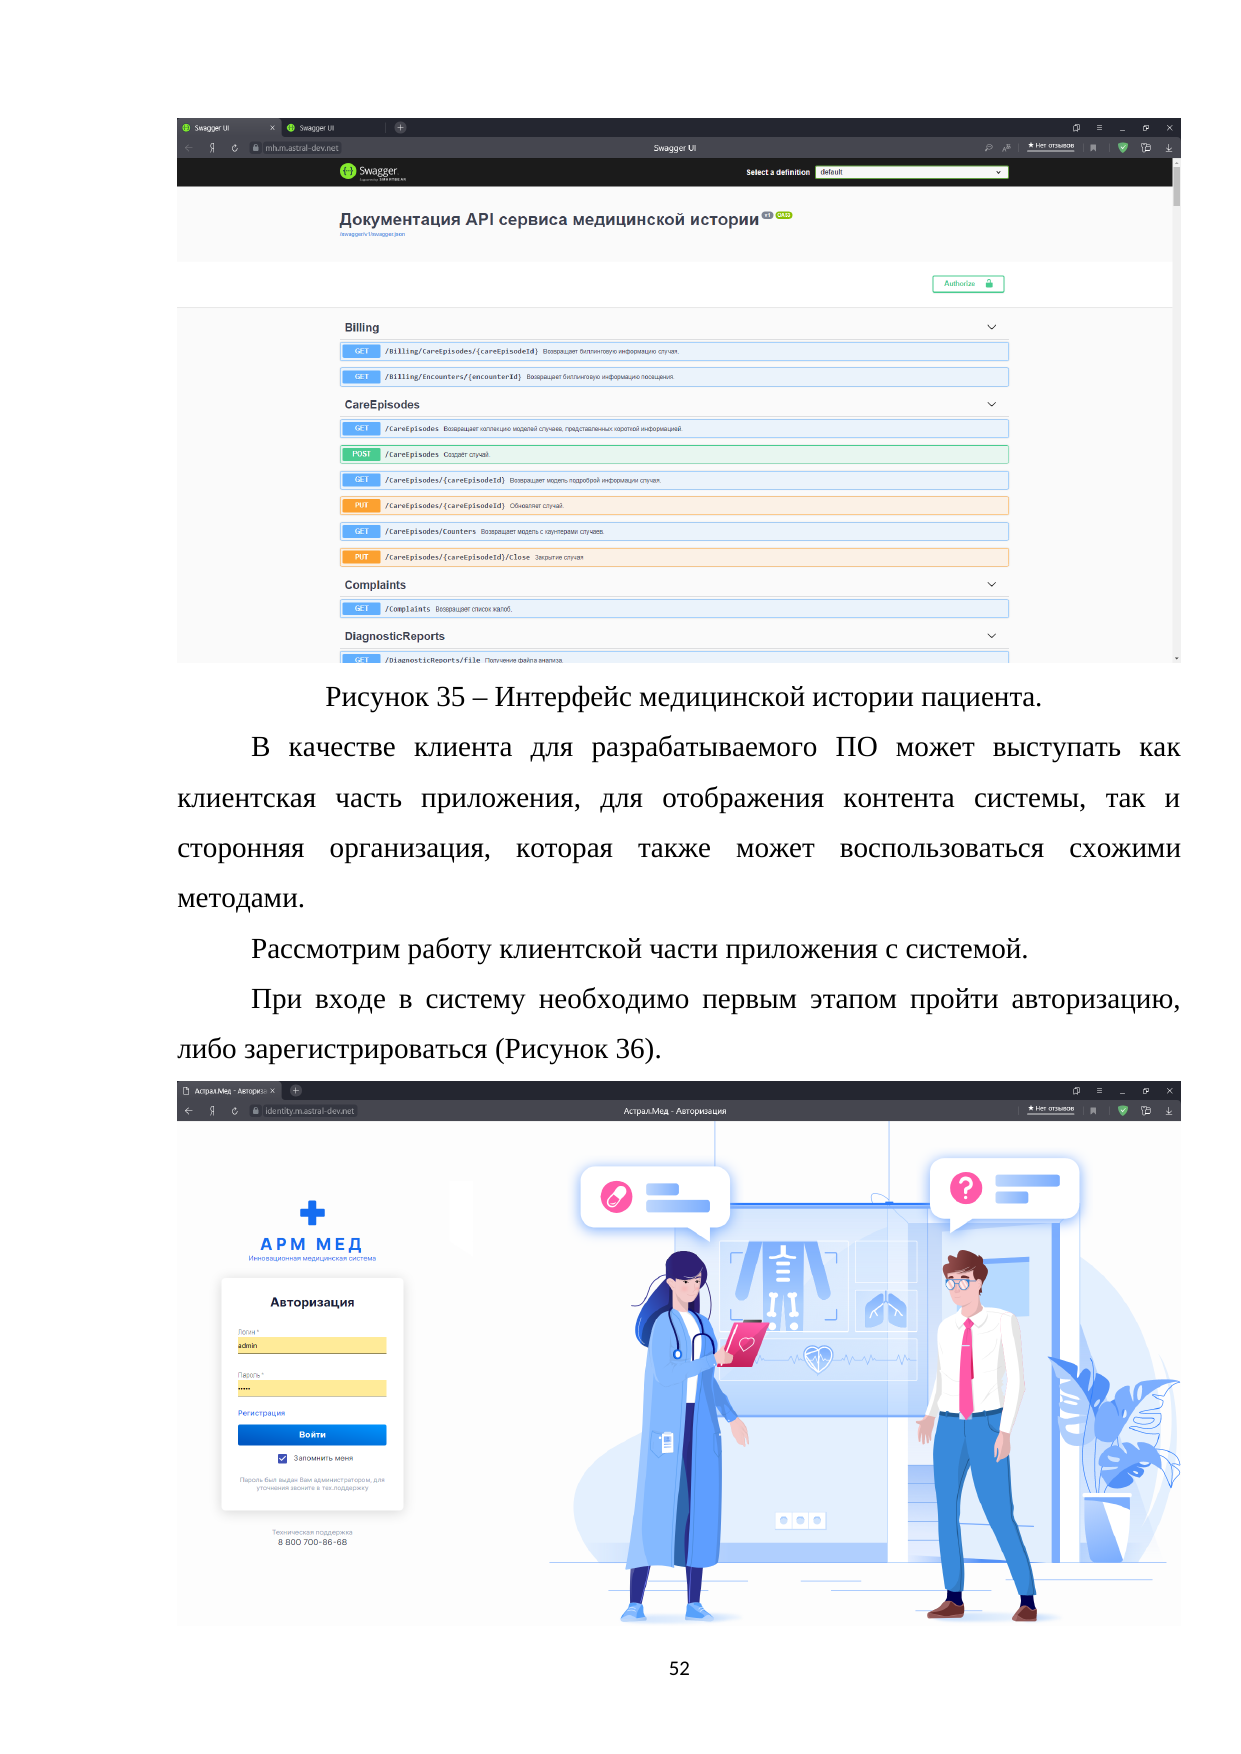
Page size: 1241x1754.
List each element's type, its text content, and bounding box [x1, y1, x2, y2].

text Рисунок 35 – Интерфейс медицинской истории пациента. [177, 679, 1182, 713]
text В качестве клиента для разрабатываемого ПО может выступать как клиентская часть приложения, для отображения контента системы, так и сторонняя организация, которая также может воспользоваться схожими методами. [177, 729, 1182, 914]
picture [177, 118, 1181, 663]
picture [177, 1081, 1181, 1626]
text При входе в систему необходимо первым этапом пройти авторизацию, либо зарегистрироваться (Рисунок 36). [177, 981, 1182, 1065]
text Рассмотрим работу клиентской части приложения с системой. [177, 931, 1182, 964]
